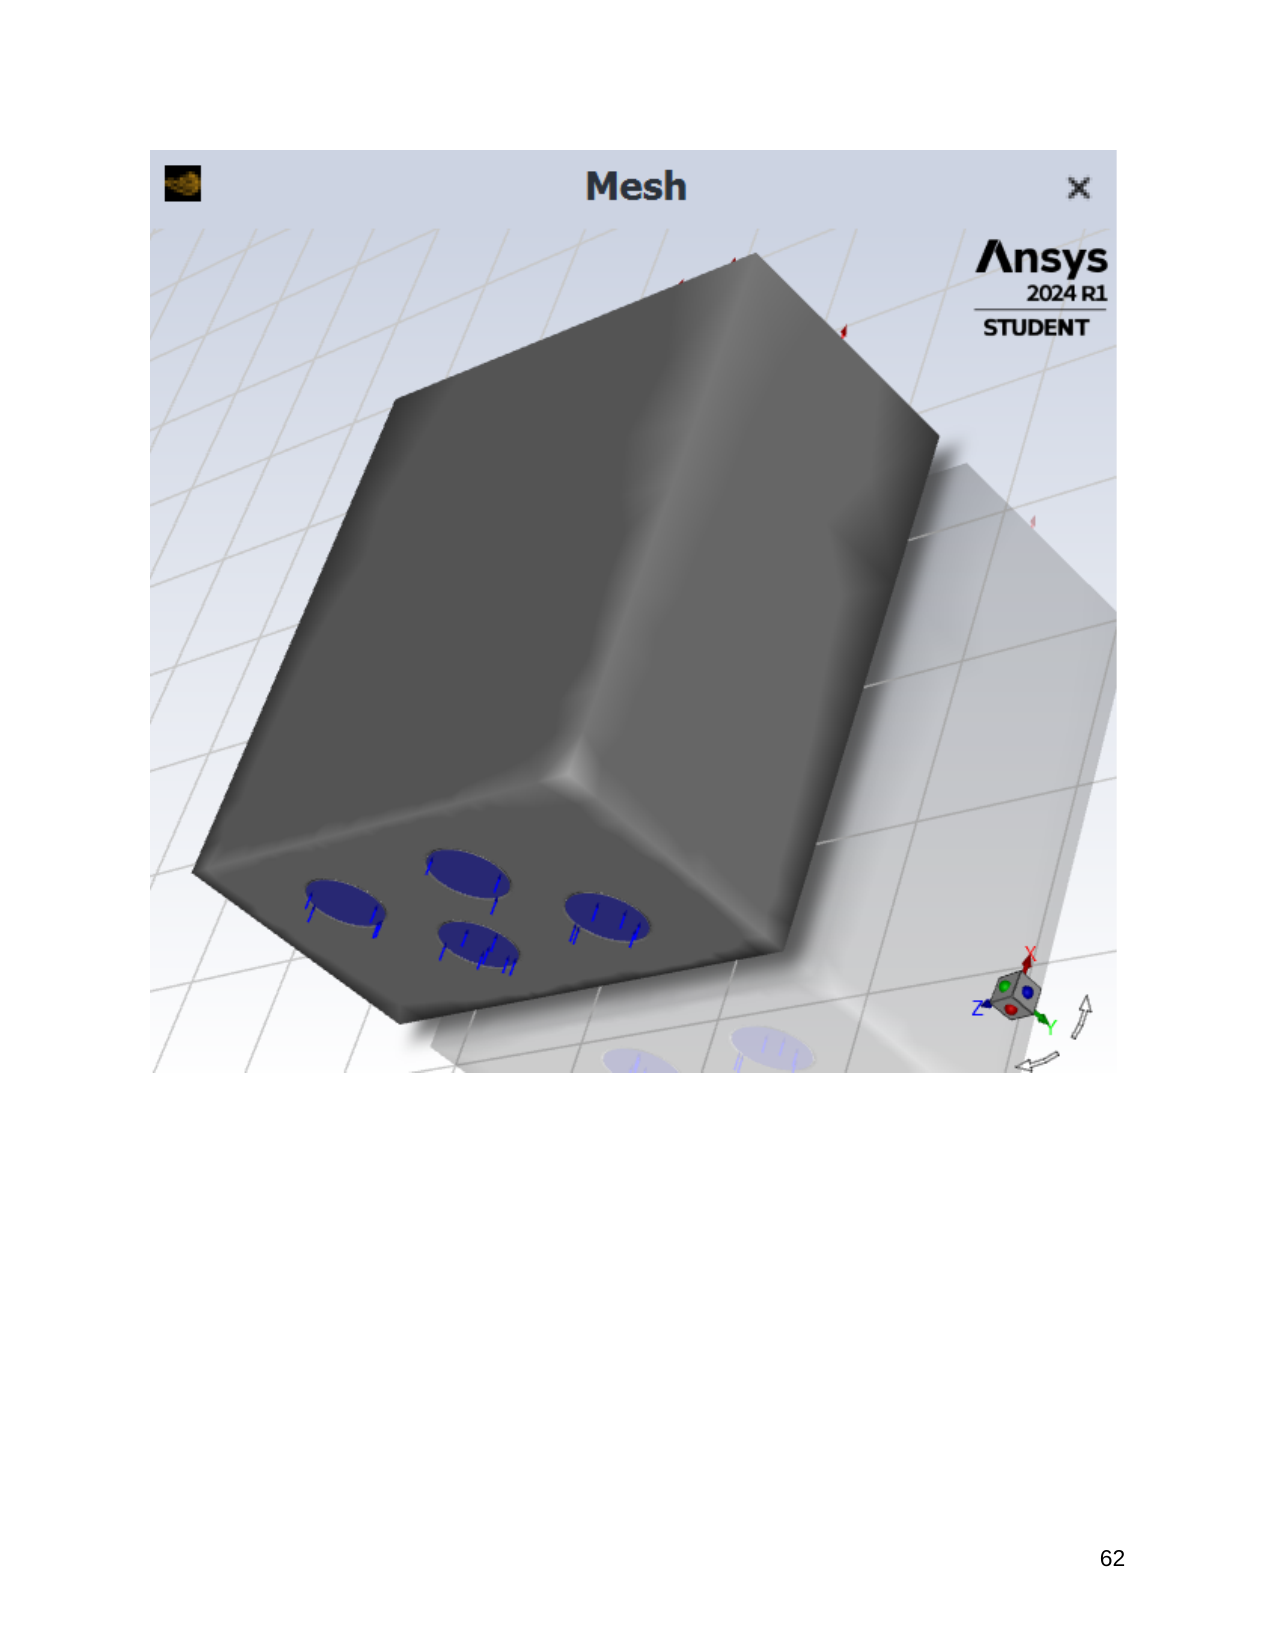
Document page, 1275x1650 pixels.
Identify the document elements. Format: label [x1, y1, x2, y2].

picture [150, 150, 1125, 1073]
